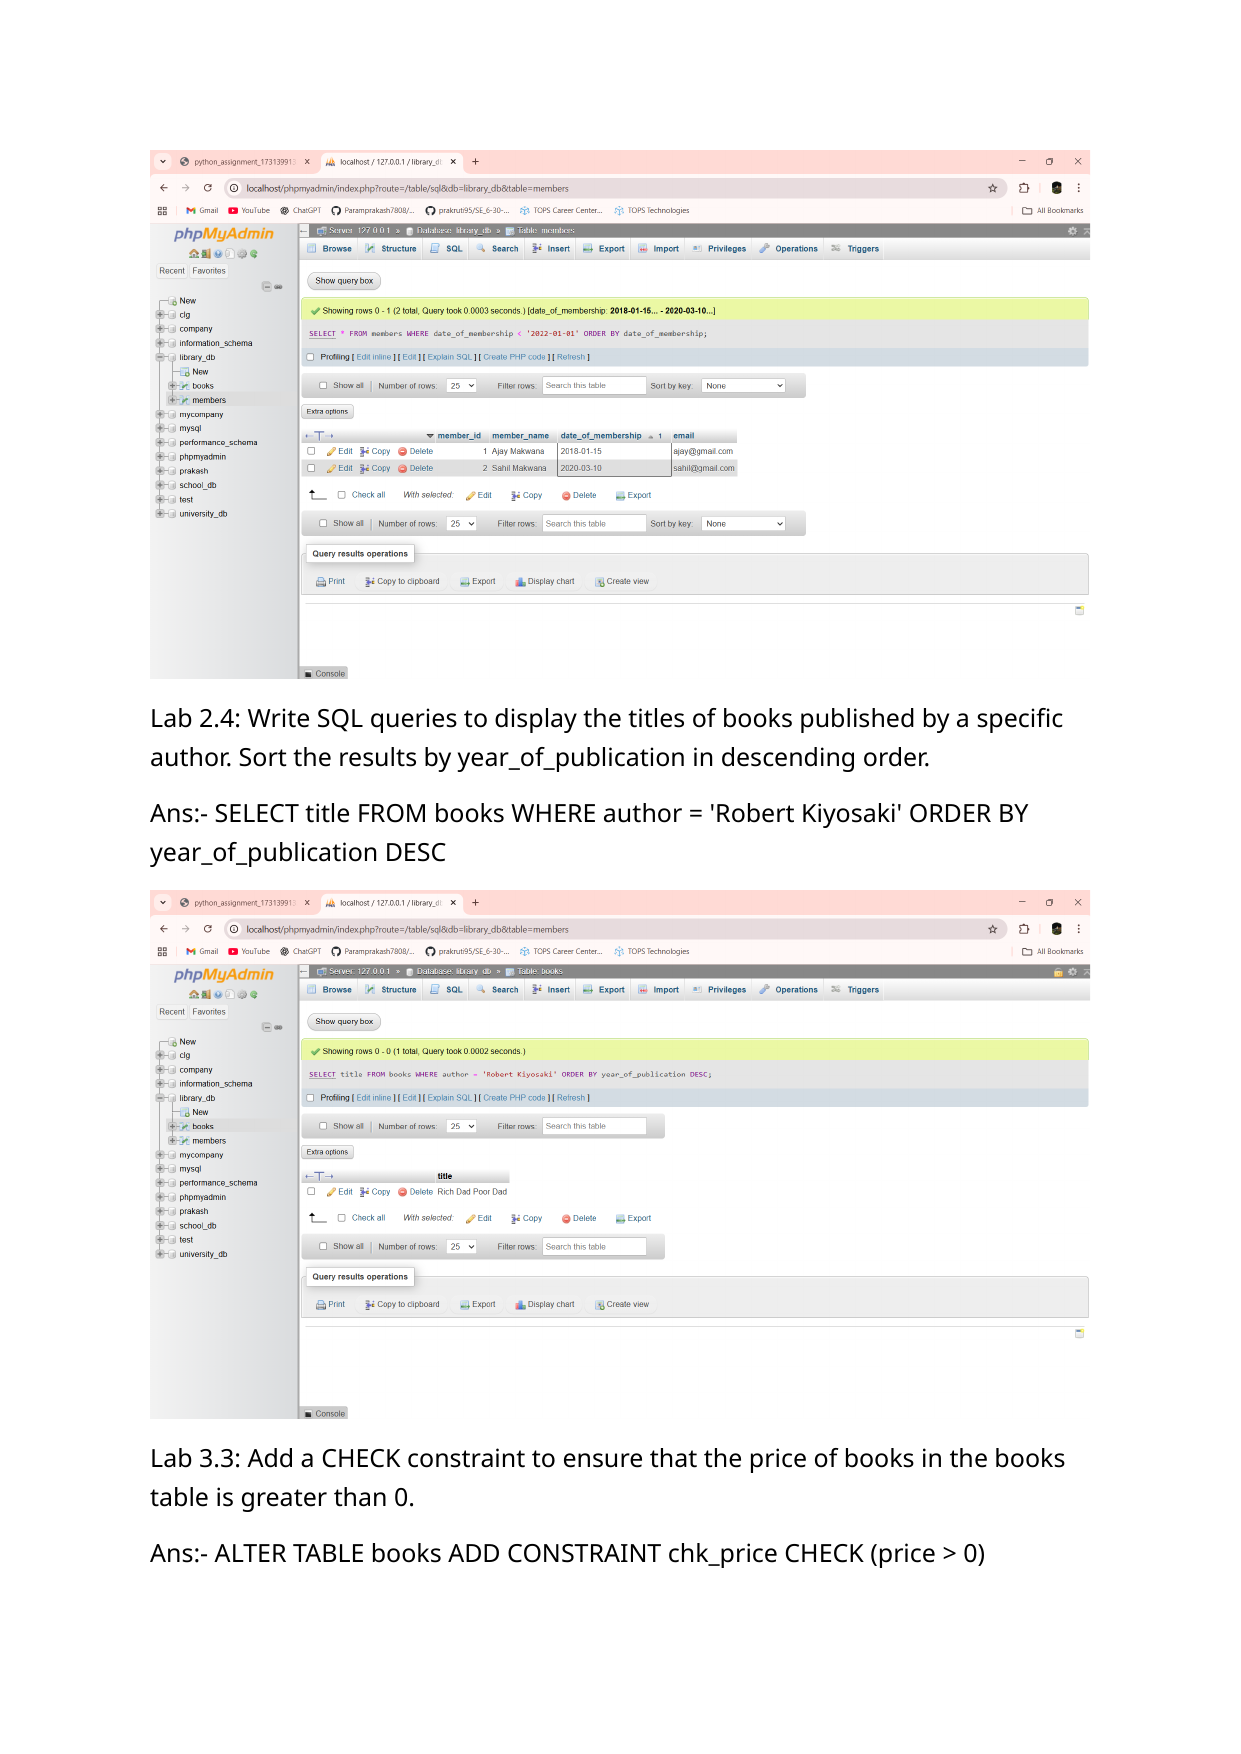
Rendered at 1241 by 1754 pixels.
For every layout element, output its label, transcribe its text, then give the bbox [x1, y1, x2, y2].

text Ans:- ALTER TABLE books ADD CONSTRAINT chk_price CHECK (price > 0) [150, 1535, 1090, 1569]
picture [150, 890, 1091, 1419]
text Lab 2.4: Write SQL queries to display the titles of books published by a specific author. Sort the results by year_of_publication in descending order. [150, 700, 1090, 773]
text Lab 3.3: Add a CHECK constraint to ensure that the price of books in the books table is greater than 0. [150, 1440, 1090, 1514]
text Ans:- SELECT title FROM books WHERE author = 'Robert Kiyosaki' ORDER BY year_of_publication DESC [150, 795, 1090, 868]
picture [150, 150, 1091, 679]
